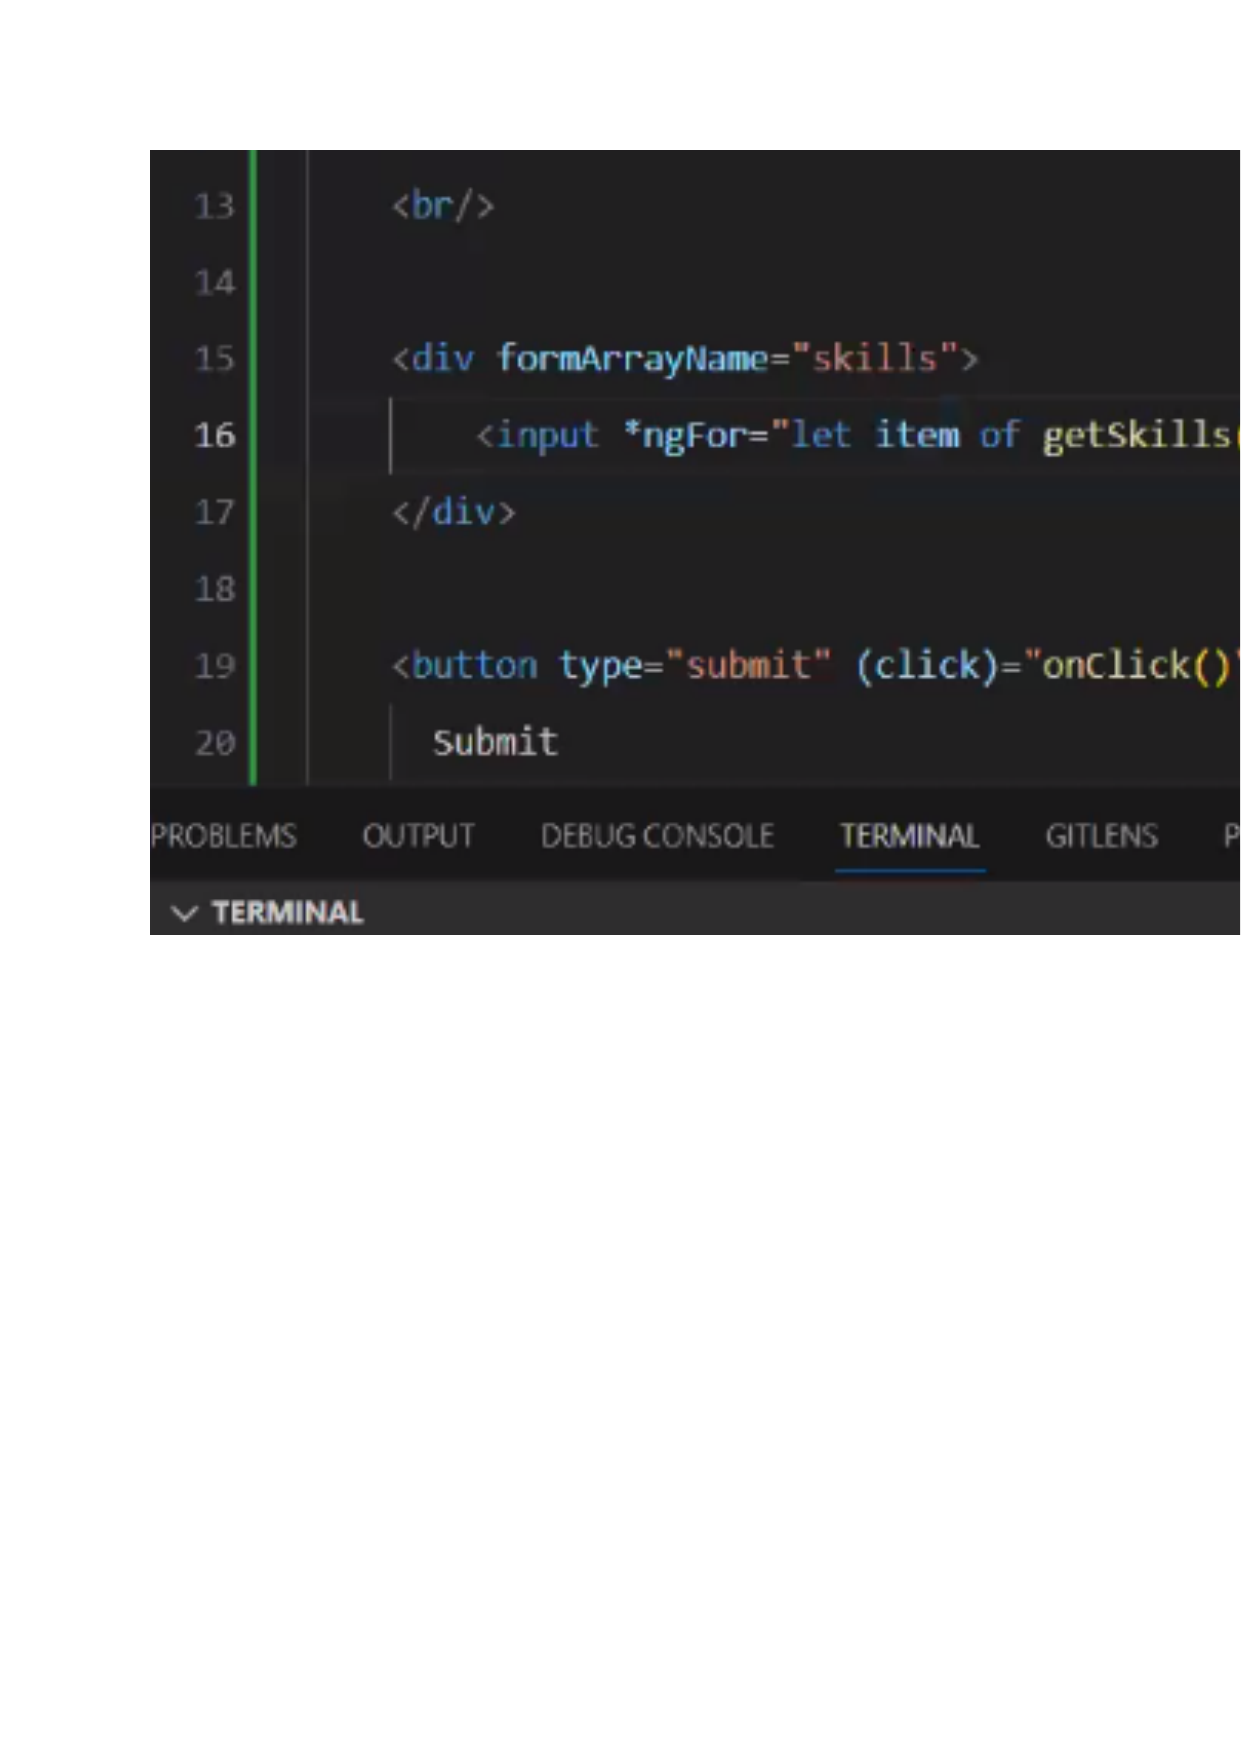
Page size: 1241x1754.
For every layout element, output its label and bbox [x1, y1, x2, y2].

picture [150, 150, 1241, 935]
